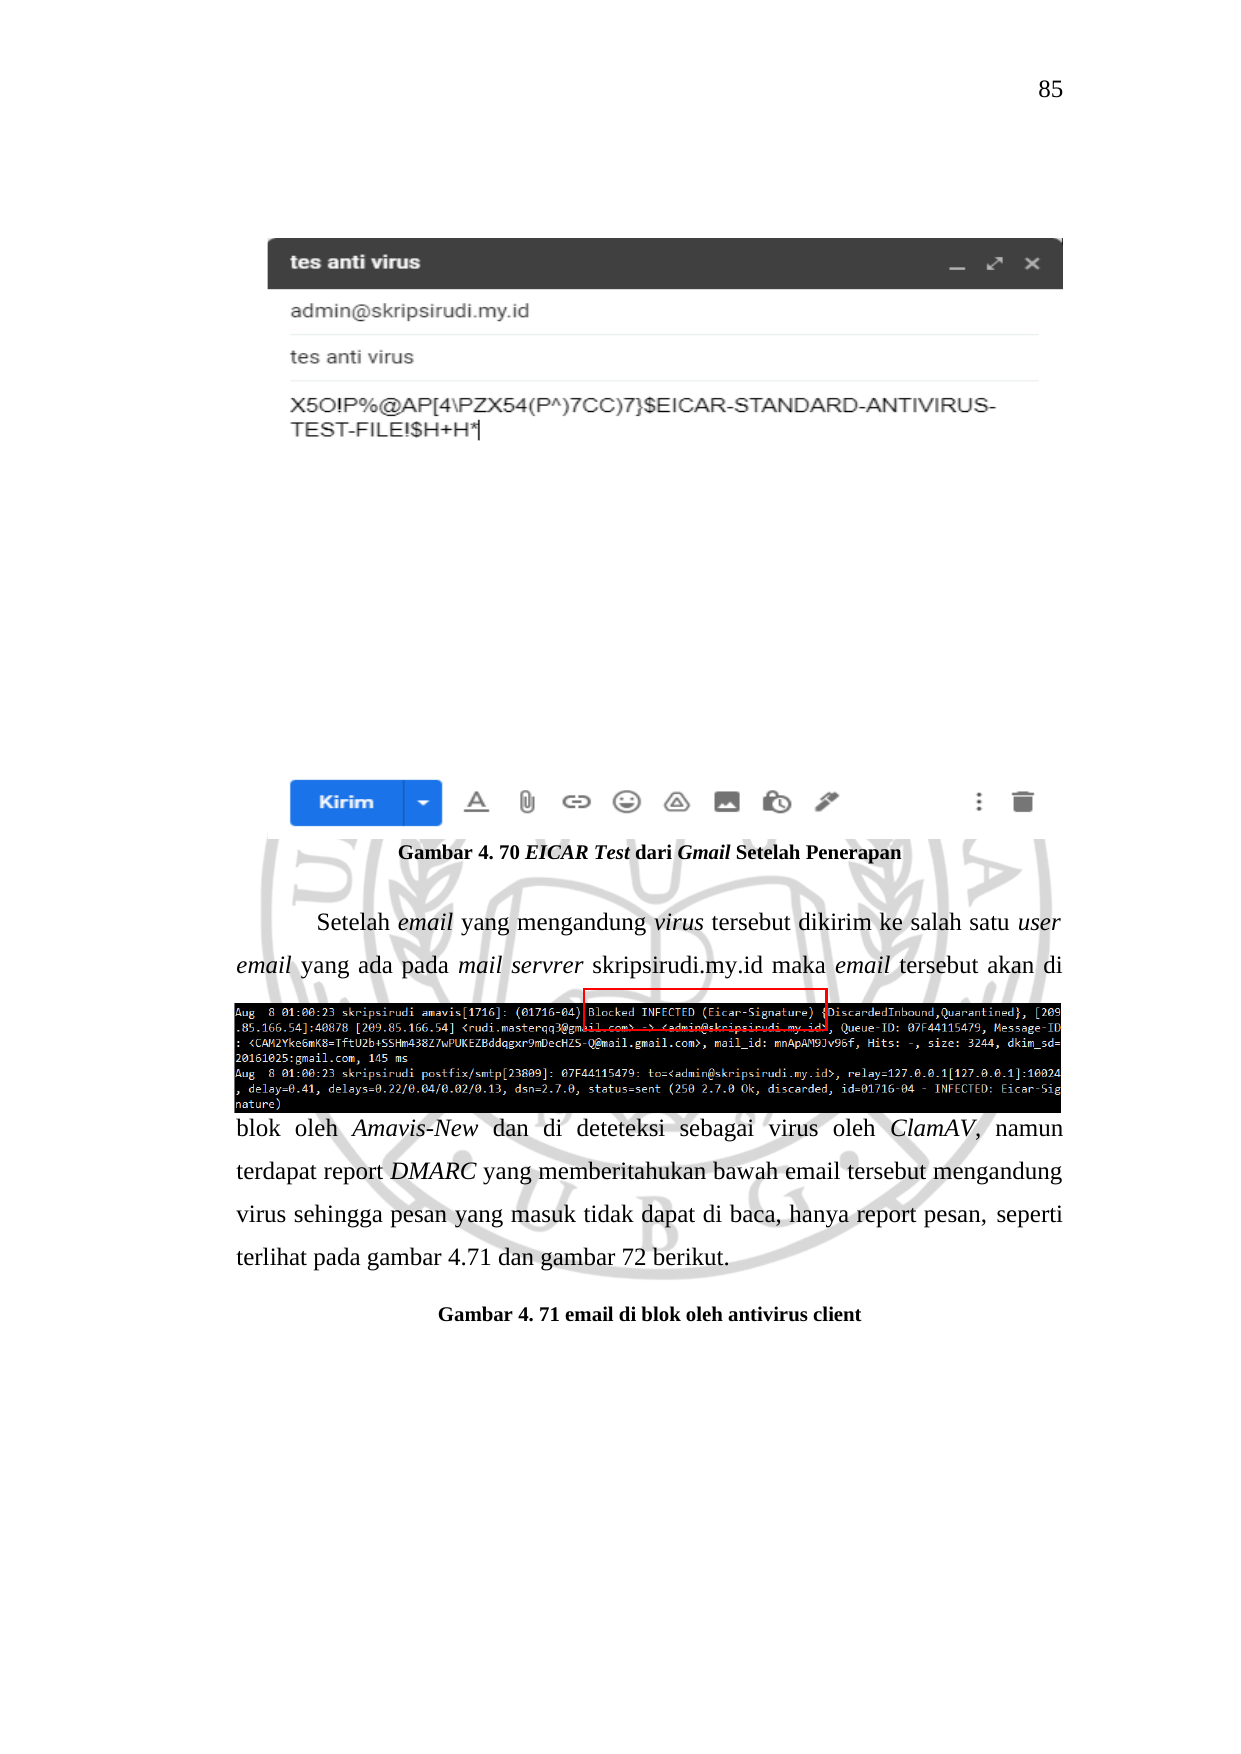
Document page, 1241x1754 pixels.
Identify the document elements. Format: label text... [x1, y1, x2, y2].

picture [585, 1003, 825, 1029]
picture [267, 238, 1063, 839]
picture [234, 1003, 1062, 1113]
text Gambar 4. 71 email di blok oleh antivirus client [236, 1302, 1063, 1326]
